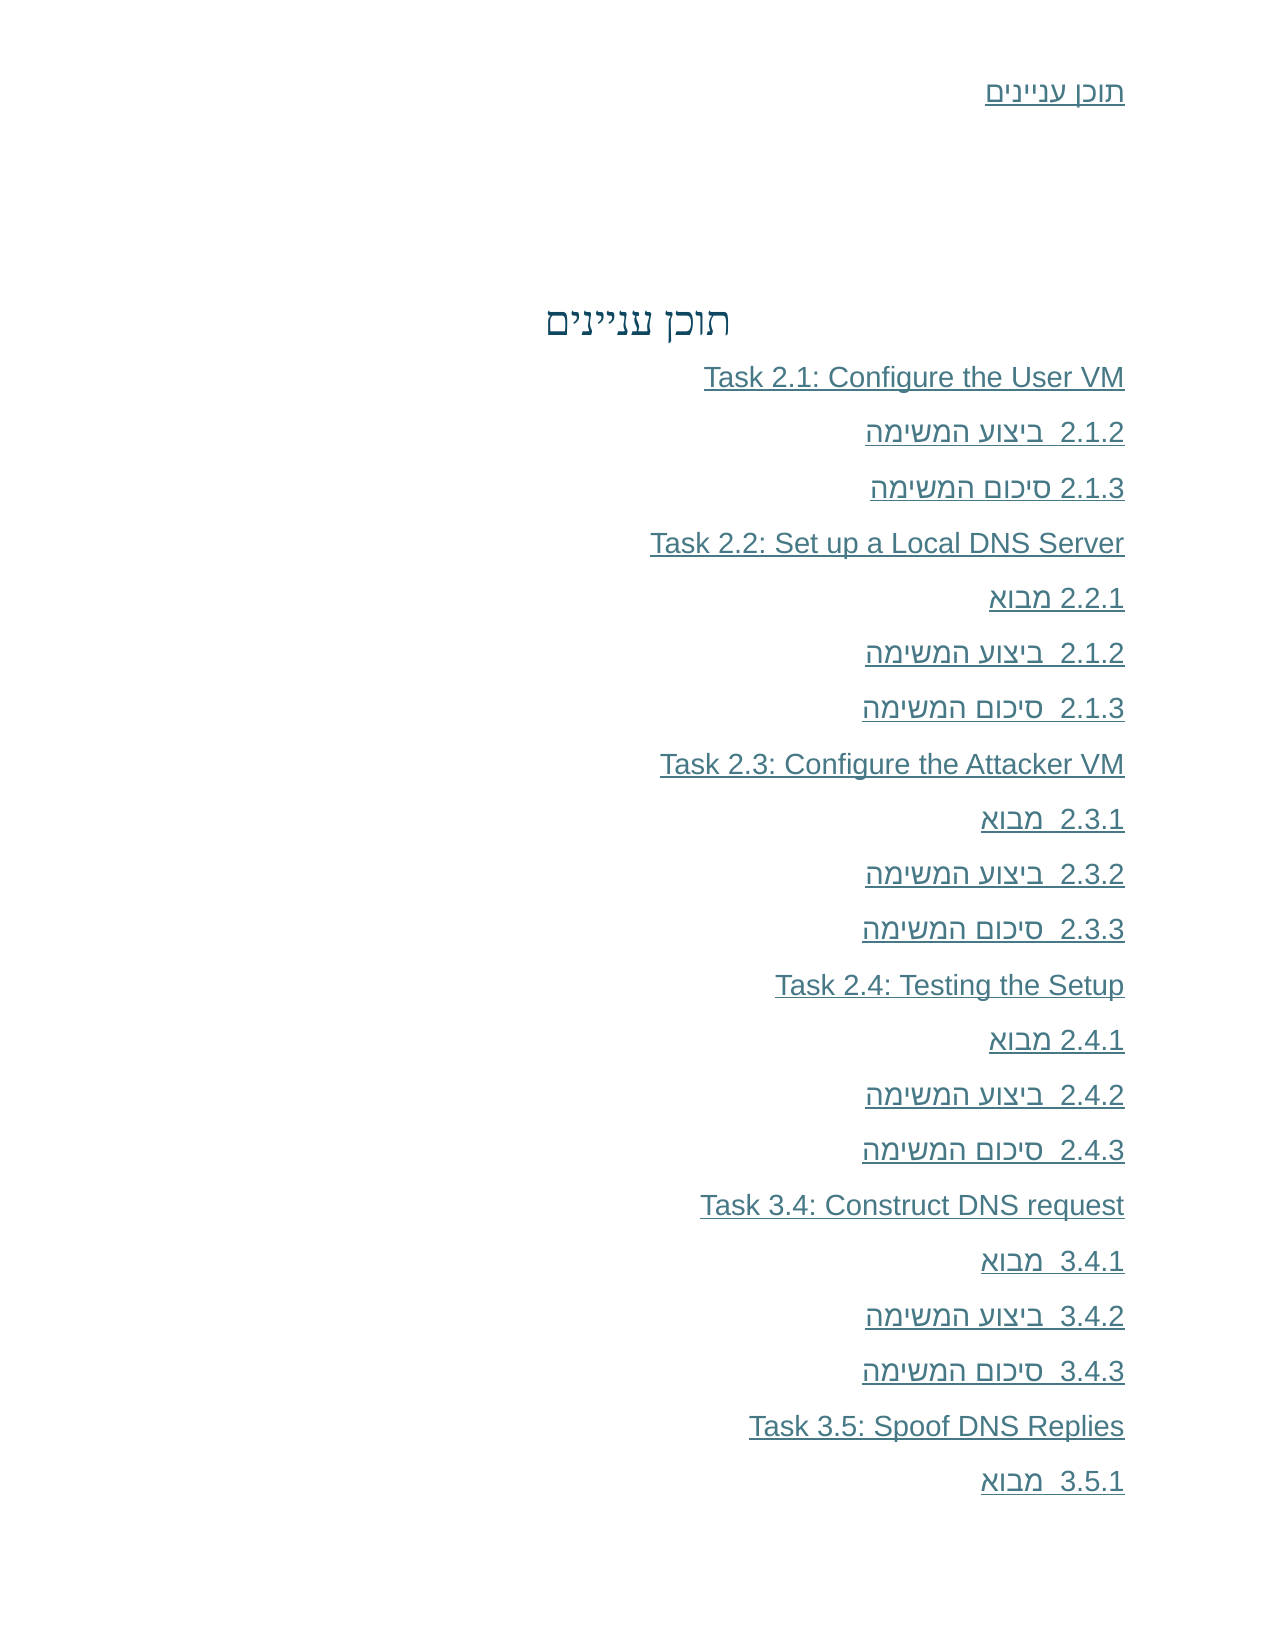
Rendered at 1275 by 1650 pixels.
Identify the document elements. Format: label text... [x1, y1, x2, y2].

text Task 3.4: Construct DNS request [150, 1188, 1125, 1222]
text 2.2.1 מבוא [200, 581, 1125, 614]
text 2.3.2 ביצוע המשימה [150, 857, 1125, 891]
text 2.1.2 ביצוע המשימה [150, 636, 1125, 670]
text 3.4.2 ביצוע המשימה [150, 1299, 1125, 1332]
text Task 2.4: Testing the Setup [150, 967, 1125, 1001]
text 2.3.1 מבוא [150, 802, 1125, 835]
text Task 2.3: Configure the Attacker VM [150, 747, 1125, 780]
text Task 2.1: Configure the User VM [200, 360, 1125, 394]
text Task 2.2: Set up a Local DNS Server [200, 526, 1125, 559]
text 3.4.3 סיכום המשימה [150, 1354, 1125, 1387]
text 3.5.1 מבוא [150, 1464, 1125, 1498]
text 2.1.2 ביצוע המשימה [200, 415, 1125, 449]
text 2.1.3 סיכום המשימה [200, 471, 1125, 504]
text Task 3.5: Spoof DNS Replies [150, 1409, 1125, 1443]
text 2.1.3 סיכום המשימה [150, 691, 1125, 725]
text 2.4.3 סיכום המשימה [150, 1133, 1125, 1167]
subtitle תוכן עניינים [150, 297, 1125, 345]
text 2.4.2 ביצוע המשימה [150, 1078, 1125, 1111]
text 3.4.1 מבוא [150, 1243, 1125, 1277]
text 2.3.3 סיכום המשימה [150, 912, 1125, 946]
text 2.4.1 מבוא [150, 1023, 1125, 1056]
